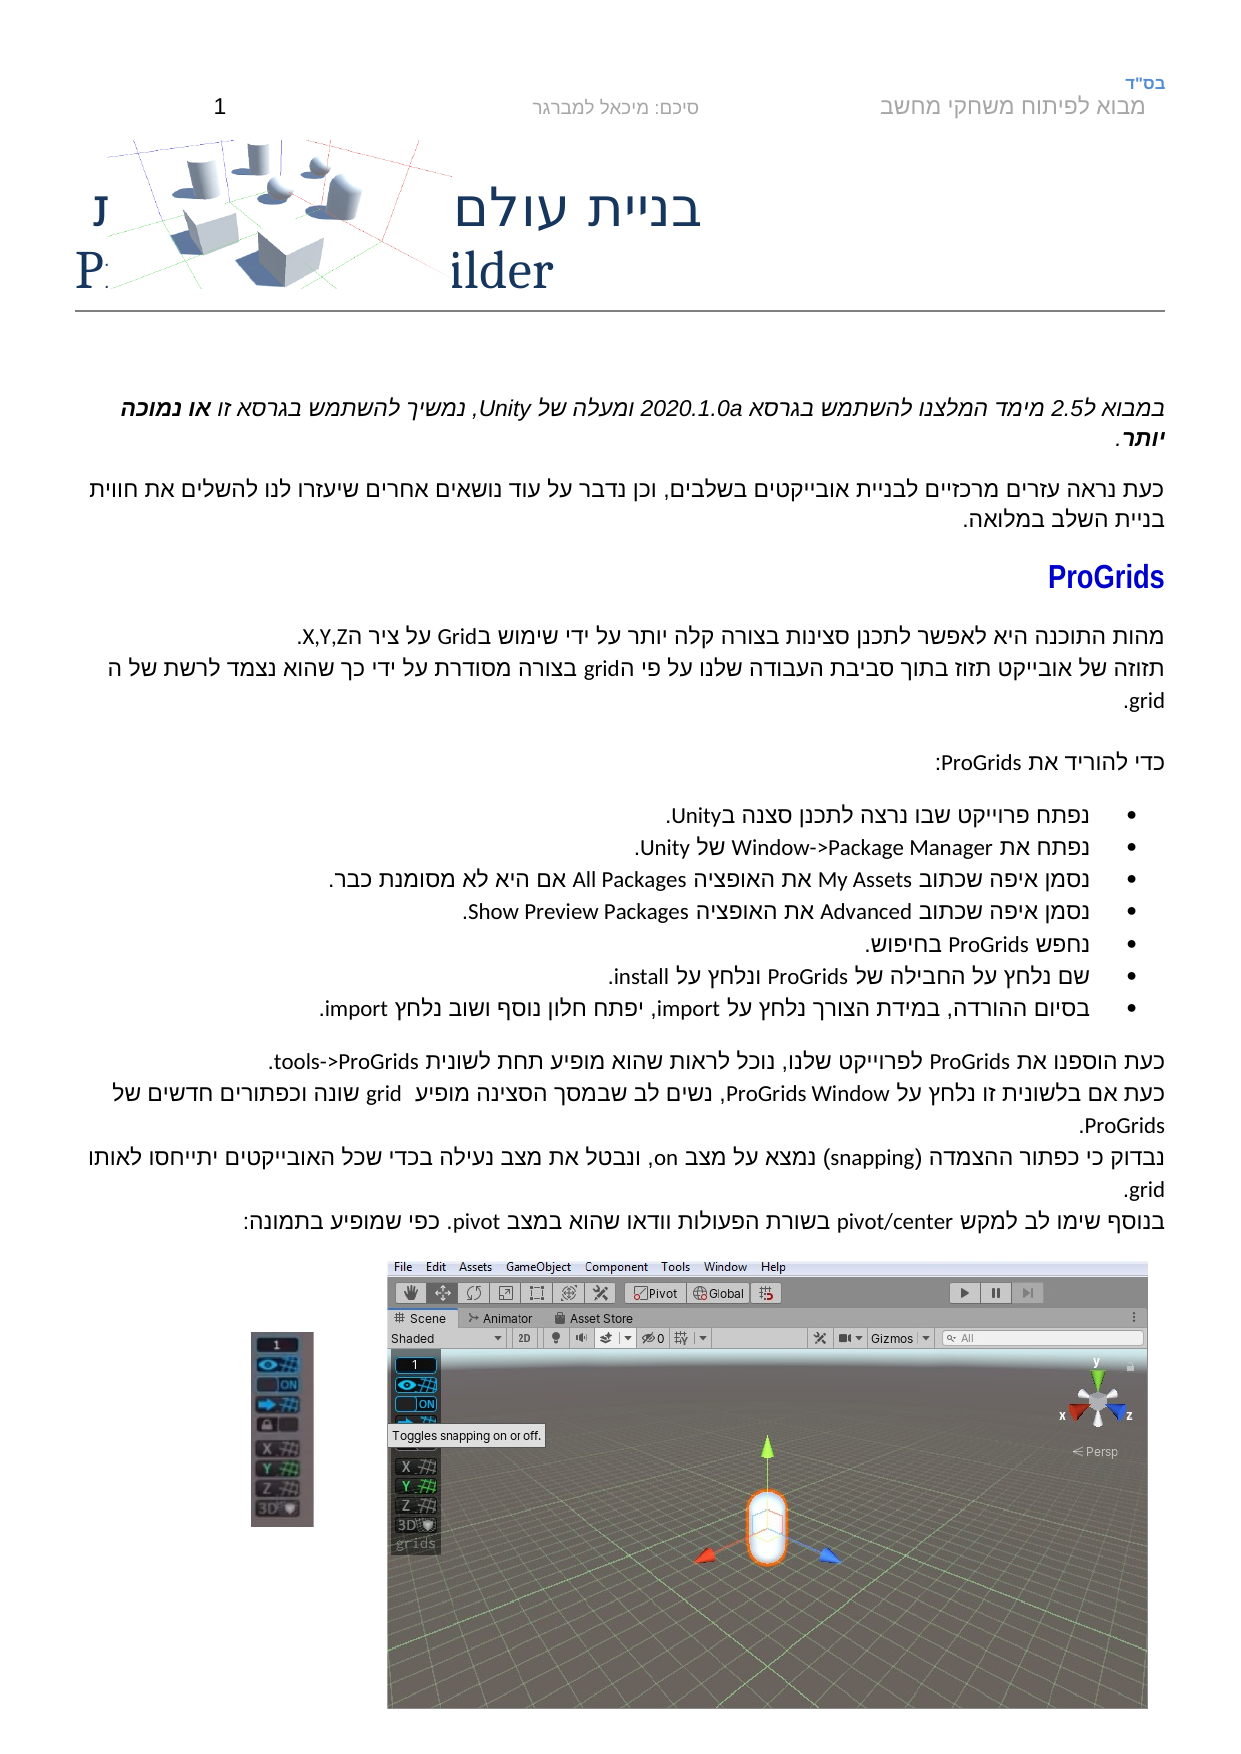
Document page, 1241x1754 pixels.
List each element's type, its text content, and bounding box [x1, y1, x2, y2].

subtitle ProGrids [75, 557, 1165, 595]
list שם נלחץ על החבילה של ProGrids ונלחץ על install. [75, 962, 1128, 990]
picture [251, 1332, 314, 1527]
text כעת נראה עזרים מרכזיים לבניית אובייקטים בשלבים, וכן נדבר על עוד נושאים אחרים שיעזרו לנו להשלים את חווית בניית השלב במלואה. [75, 476, 1165, 532]
picture [387, 1261, 1148, 1709]
picture [107, 140, 453, 289]
list נפתח את Window->Package Manager של Unity. [75, 833, 1128, 861]
list נסמן איפה שכתוב My Assets את האופציה All Packages אם היא לא מסומנת כבר. [75, 865, 1128, 893]
text מהות התוכנה היא לאפשר לתכנן סצינות בצורה קלה יותר על ידי שימוש בGrid על ציר הX,Y,Z. תזוזה של אובייקט תזוז בתוך סביבת העבודה שלנו על פי הgrid בצורה מסודרת על ידי כך שהוא נצמד לרשת של הgrid. כדי להוריד את ProGrids: [75, 622, 1165, 776]
list נסמן איפה שכתוב Advanced את האופציה Show Preview Packages. [75, 897, 1128, 926]
text כעת הוספנו את ProGrids לפרוייקט שלנו, נוכל לראות שהוא מופיע תחת לשונית tools->ProGrids. כעת אם בלשונית זו נלחץ על ProGrids Window, נשים לב שבמסך הסצינה מופיע grid שונה וכפתורים חדשים של ProGrids. נבדוק כי כפתור ההצמדה (snapping) נמצא על מצב on, ונבטל את מצב נעילה בכדי שכל האובייקטים יתייחסו לאותו grid. בנוסף שימו לב למקש pivot/center בשורת הפעולות וודאו שהוא במצב pivot. כפי שמופיע בתמונה: [75, 1047, 1165, 1235]
list נפתח פרוייקט שבו נרצה לתכנן סצנה בUnity. [75, 801, 1128, 829]
text בניית עולם 3-ממדי בעזרת ProGrid & ProBuilder [75, 176, 1165, 310]
list נחפש ProGrids בחיפוש. [75, 930, 1128, 958]
list בסיום ההורדה, במידת הצורך נלחץ על import, יפתח חלון נוסף ושוב נלחץ import. [75, 994, 1128, 1022]
text במבוא ל2.5 מימד המלצנו להשתמש בגרסא 2020.1.0a ומעלה של Unity, נמשיך להשתמש בגרסא זו או נמוכה יותר. [75, 394, 1165, 451]
